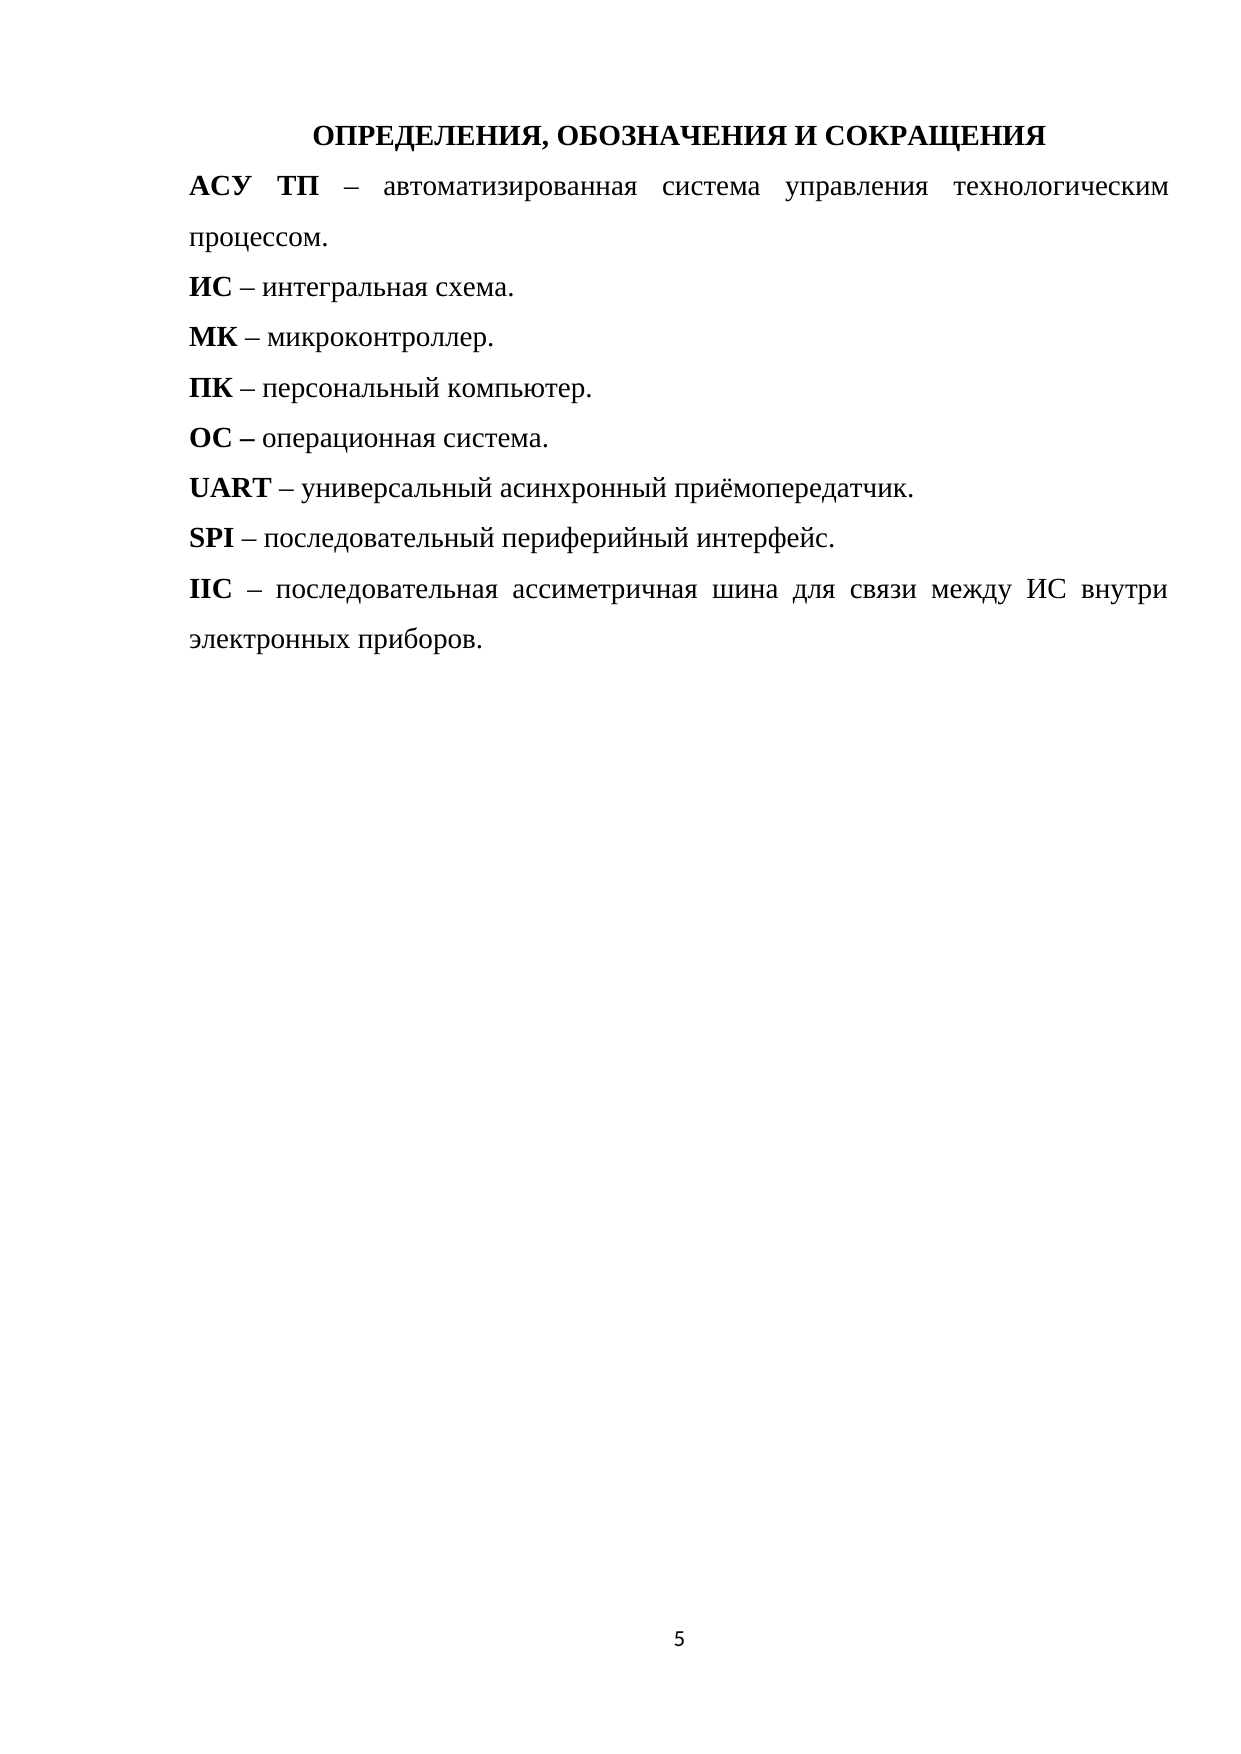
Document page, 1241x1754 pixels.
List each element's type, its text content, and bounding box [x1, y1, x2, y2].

text ОС – операционная система. [189, 420, 1169, 453]
text ИС – интегральная схема. [189, 269, 1169, 303]
subtitle ОПРЕДЕЛЕНИЯ, ОБОЗНАЧЕНИЯ И СОКРАЩЕНИЯ [189, 118, 1169, 152]
text МК – микроконтроллер. [189, 319, 1169, 353]
text IIC – последовательная ассиметричная шина для связи между ИС внутри электронных приборов. [189, 571, 1169, 655]
text UART – универсальный асинхронный приёмопередатчик. [189, 470, 1169, 504]
text ПК – персональный компьютер. [189, 370, 1169, 403]
text АСУ ТП – автоматизированная система управления технологическим процессом. [189, 168, 1169, 252]
text SPI – последовательный периферийный интерфейс. [189, 521, 1169, 554]
